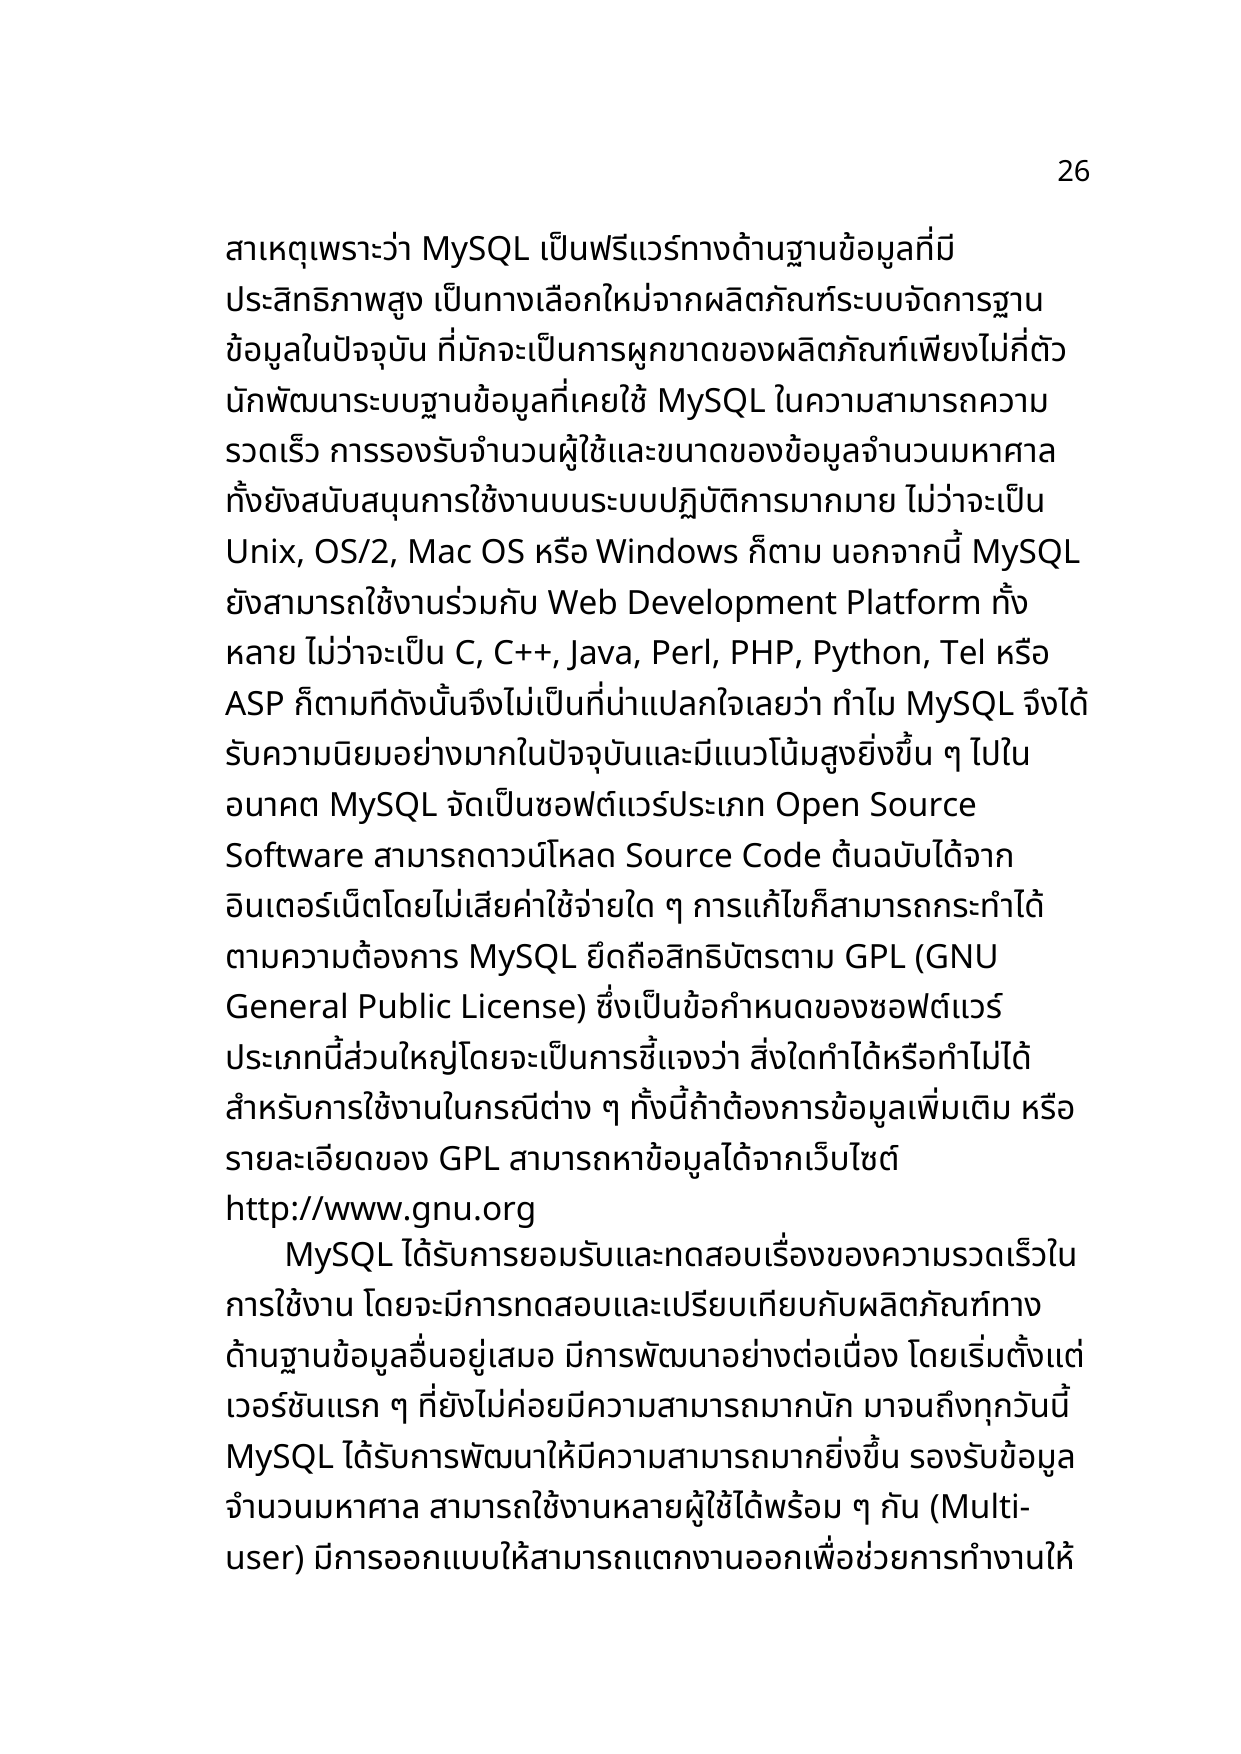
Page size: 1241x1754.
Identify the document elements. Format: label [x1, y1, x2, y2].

text [225, 1231, 1090, 1584]
text [225, 225, 1090, 1231]
